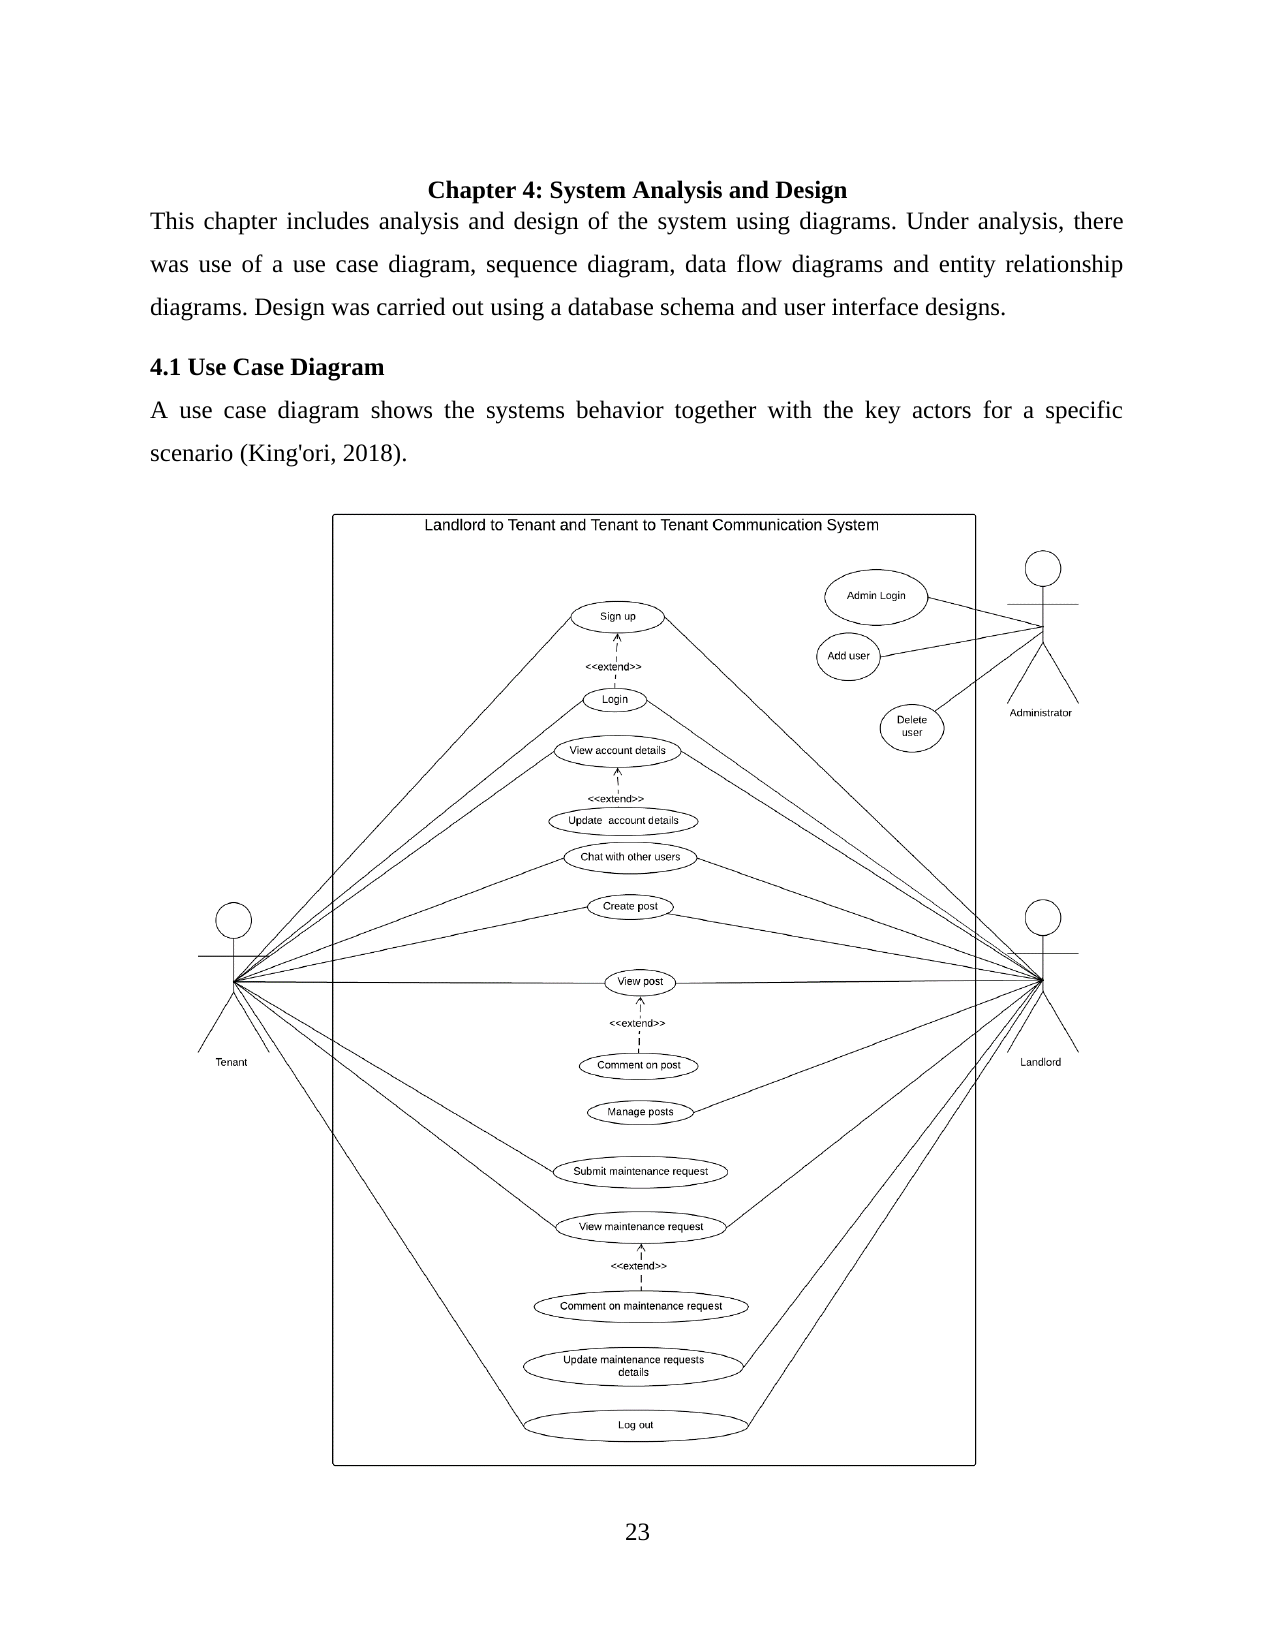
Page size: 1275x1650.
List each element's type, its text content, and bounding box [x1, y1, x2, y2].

subtitle Chapter 4: System Analysis and Design [150, 175, 1125, 204]
text This chapter includes analysis and design of the system using diagrams. Under analysis, there was use of a use case diagram, sequence diagram, data flow diagrams and entity relationship diagrams. Design was carried out using a database schema and user interface designs. [150, 206, 1125, 321]
subtitle 4.1 Use Case Diagram [150, 352, 1125, 381]
text A use case diagram shows the systems behavior together with the key actors for a specific scenario. [150, 395, 1125, 467]
picture [150, 498, 1125, 1481]
